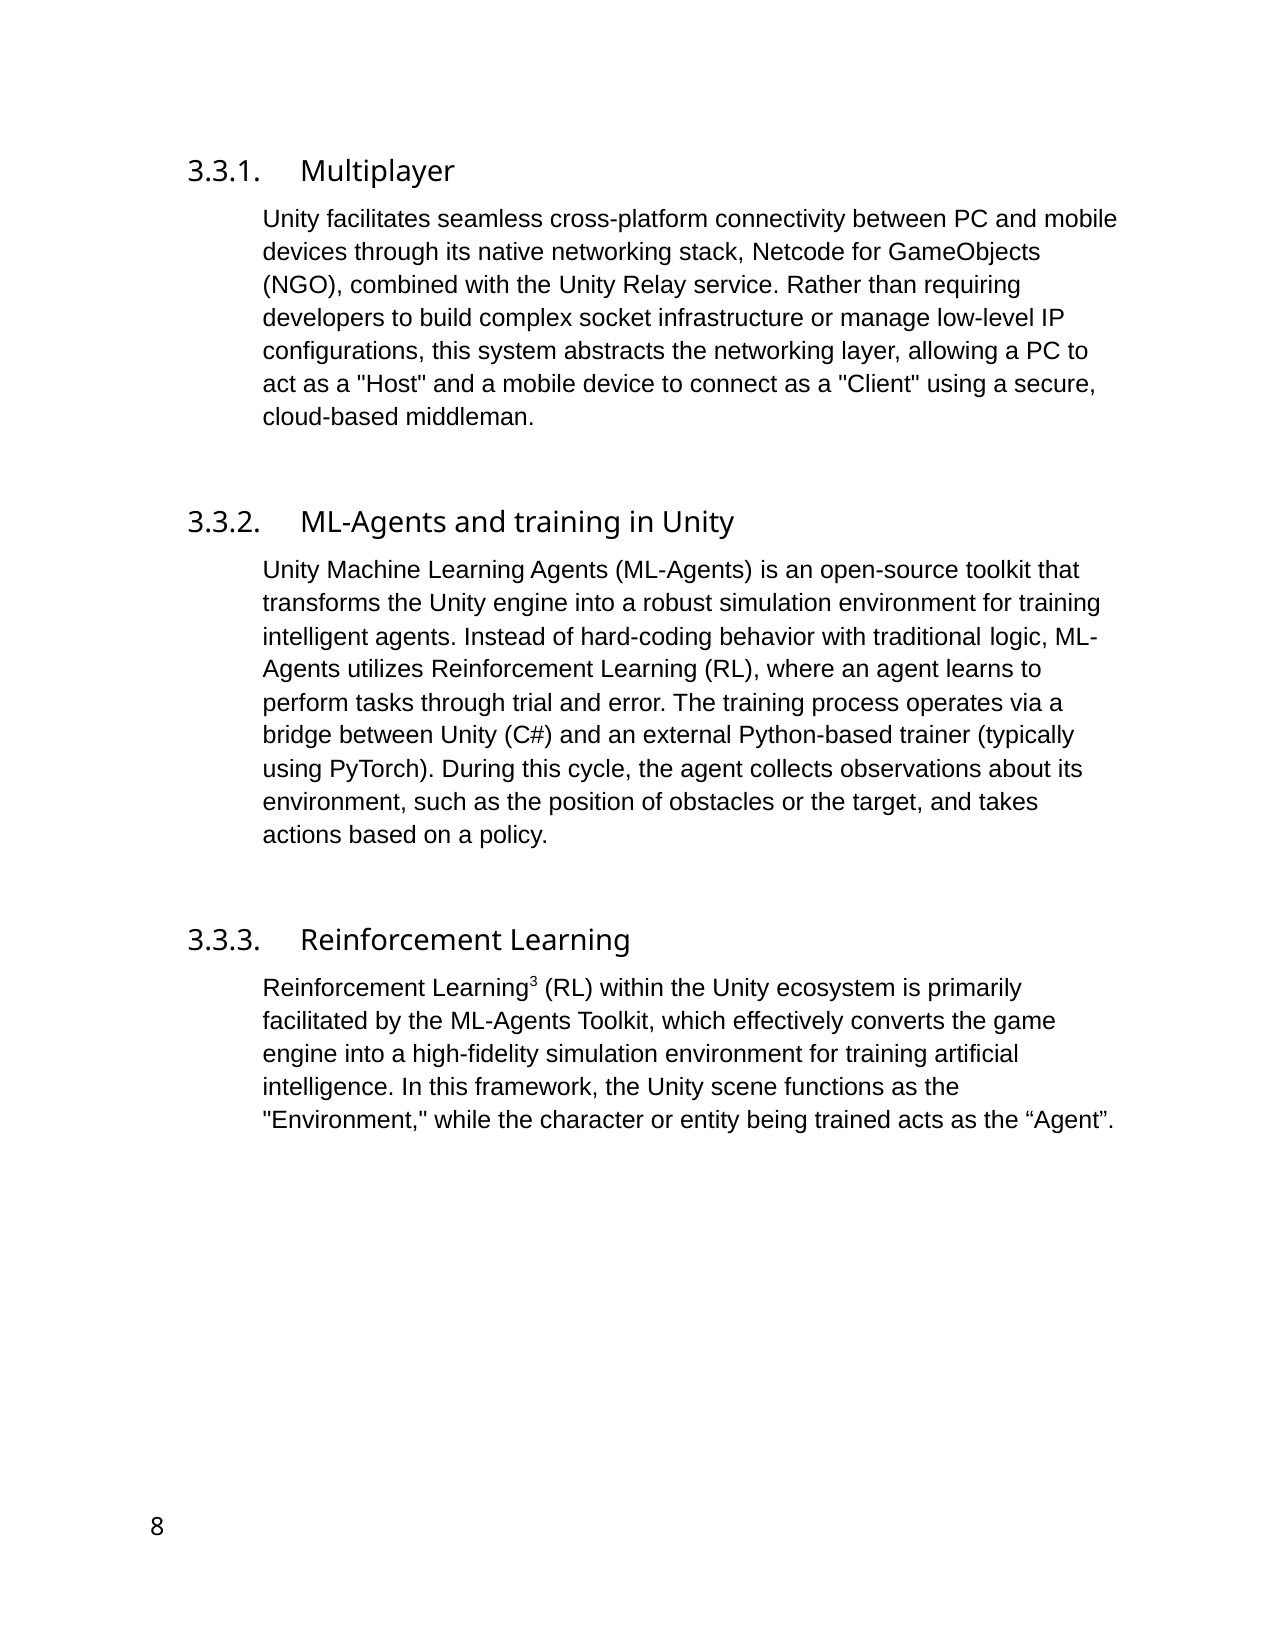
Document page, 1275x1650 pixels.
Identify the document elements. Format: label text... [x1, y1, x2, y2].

text Reinforcement Learning3 (RL) within the Unity ecosystem is primarily facilitated by the ML-Agents Toolkit, which effectively converts the game engine into a high-fidelity simulation environment for training artificial intelligence. In this framework, the Unity scene functions as the "Environment," while the character or entity being trained acts as the “Agent”. [262, 973, 1125, 1134]
text Unity Machine Learning Agents (ML-Agents) is an open-source toolkit that transforms the Unity engine into a robust simulation environment for training intelligent agents. Instead of hard-coding behavior with traditional logic, ML-Agents utilizes Reinforcement Learning (RL), where an agent learns to perform tasks through trial and error. The training process operates via a bridge between Unity (C#) and an external Python-based trainer (typically using PyTorch). During this cycle, the agent collects observations about its environment, such as the position of obstacles or the target, and takes actions based on a policy. [262, 555, 1125, 848]
text Unity facilitates seamless cross-platform connectivity between PC and mobile devices through its native networking stack, Netcode for GameObjects (NGO), combined with the Unity Relay service. Rather than requiring developers to build complex socket infrastructure or manage low-level IP configurations, this system abstracts the networking layer, allowing a PC to act as a "Host" and a mobile device to connect as a "Client" using a secure, cloud-based middleman. [262, 204, 1125, 431]
subtitle Reinforcement Learning [187, 919, 1125, 959]
subtitle ML-Agents and training in Unity [187, 501, 1125, 541]
subtitle Multiplayer [187, 150, 1125, 190]
